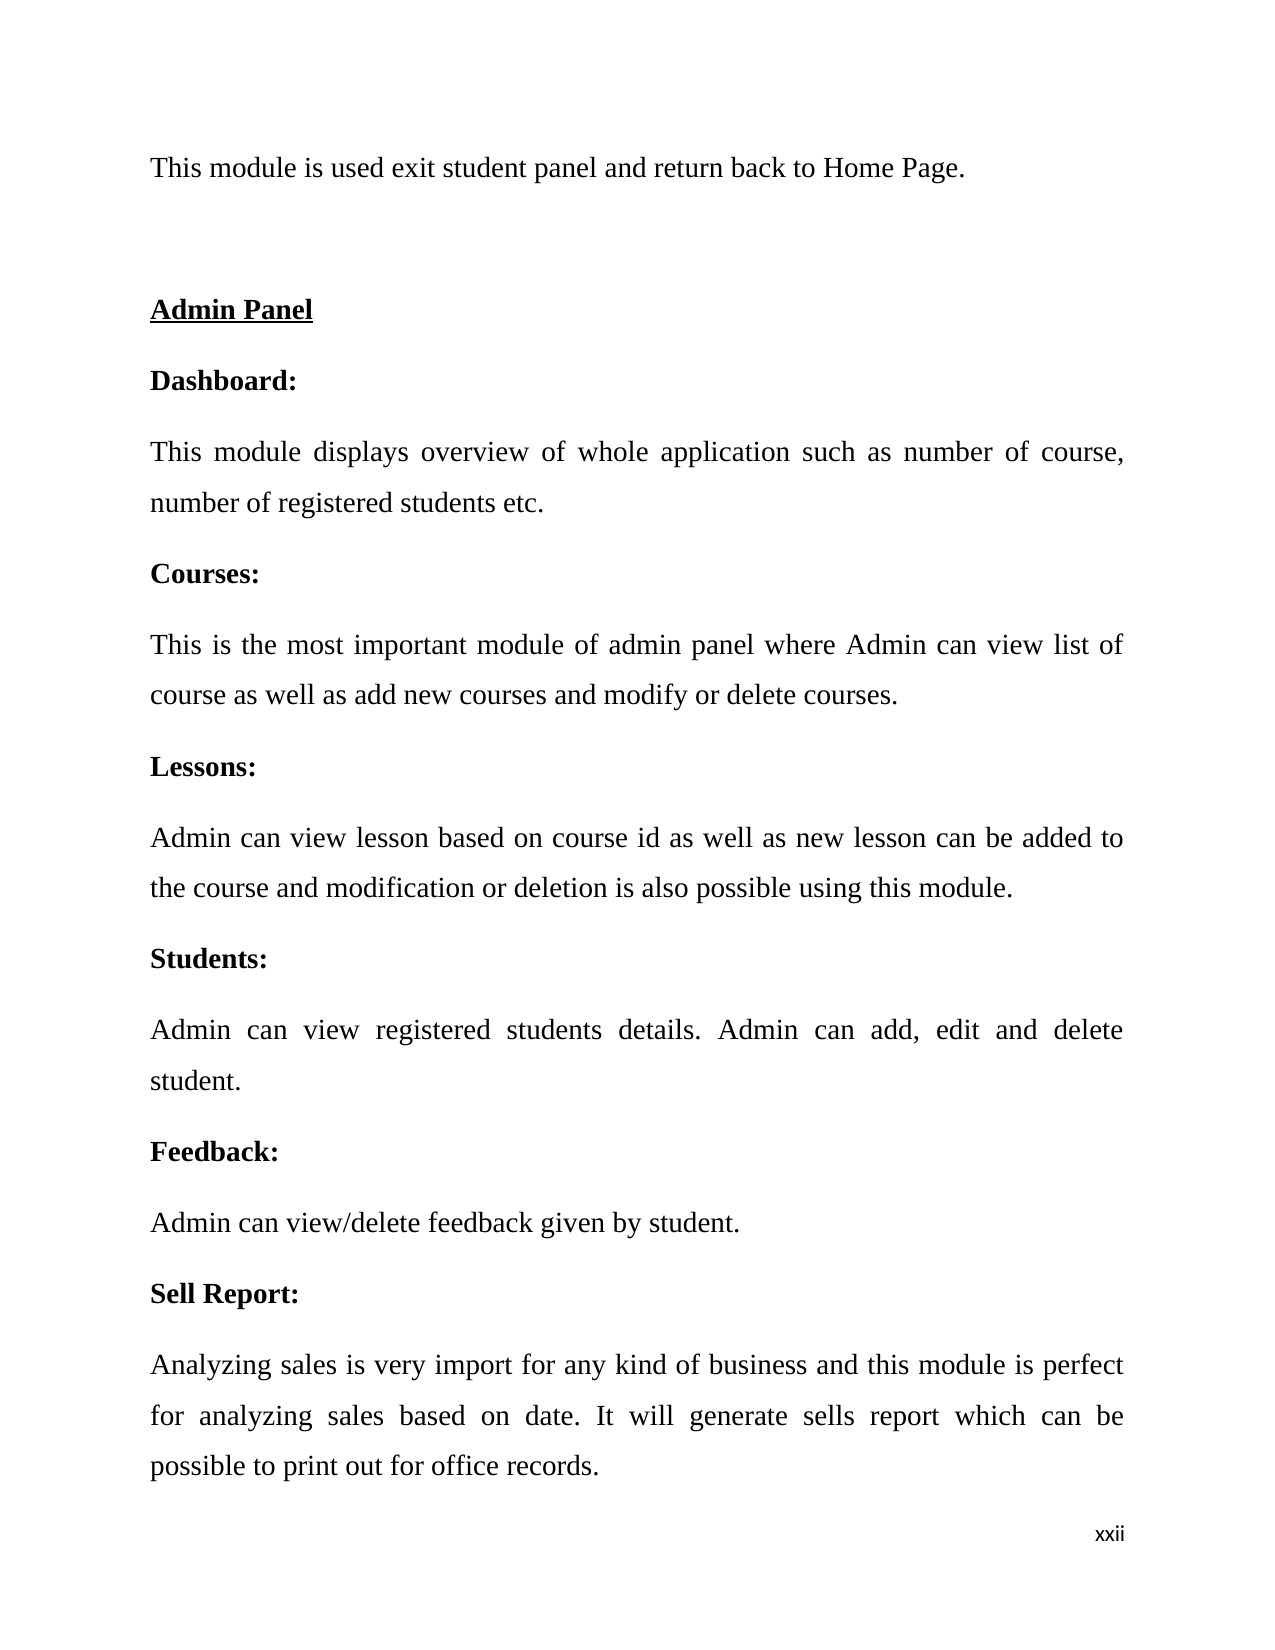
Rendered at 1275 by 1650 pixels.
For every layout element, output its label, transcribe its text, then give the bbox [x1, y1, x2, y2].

text Admin can view registered students details. Admin can add, edit and delete student. [150, 1012, 1125, 1096]
text Feedback: [150, 1134, 1125, 1167]
text Dashboard: [150, 363, 1125, 397]
text Admin can view/delete feedback given by student. [150, 1205, 1125, 1238]
text Sell Report: [150, 1276, 1125, 1310]
text Analyzing sales is very import for any kind of business and this module is perfect for analyzing sales based on date. It will generate sells report which can be possible to print out for office records. [150, 1347, 1125, 1481]
text This module is used exit student panel and return back to Home Page. [150, 150, 1125, 183]
text Courses: [150, 556, 1125, 589]
text This is the most important module of admin panel where Admin can view list of course as well as add new courses and modify or delete courses. [150, 627, 1125, 711]
text Admin can view lesson based on course id as well as new lesson can be added to the course and modification or deletion is also possible using this module. [150, 820, 1125, 904]
text Lessons: [150, 749, 1125, 782]
text Students: [150, 941, 1125, 975]
text Admin Panel [150, 292, 1125, 326]
text This module displays overview of whole application such as number of course, number of registered students etc. [150, 434, 1125, 518]
